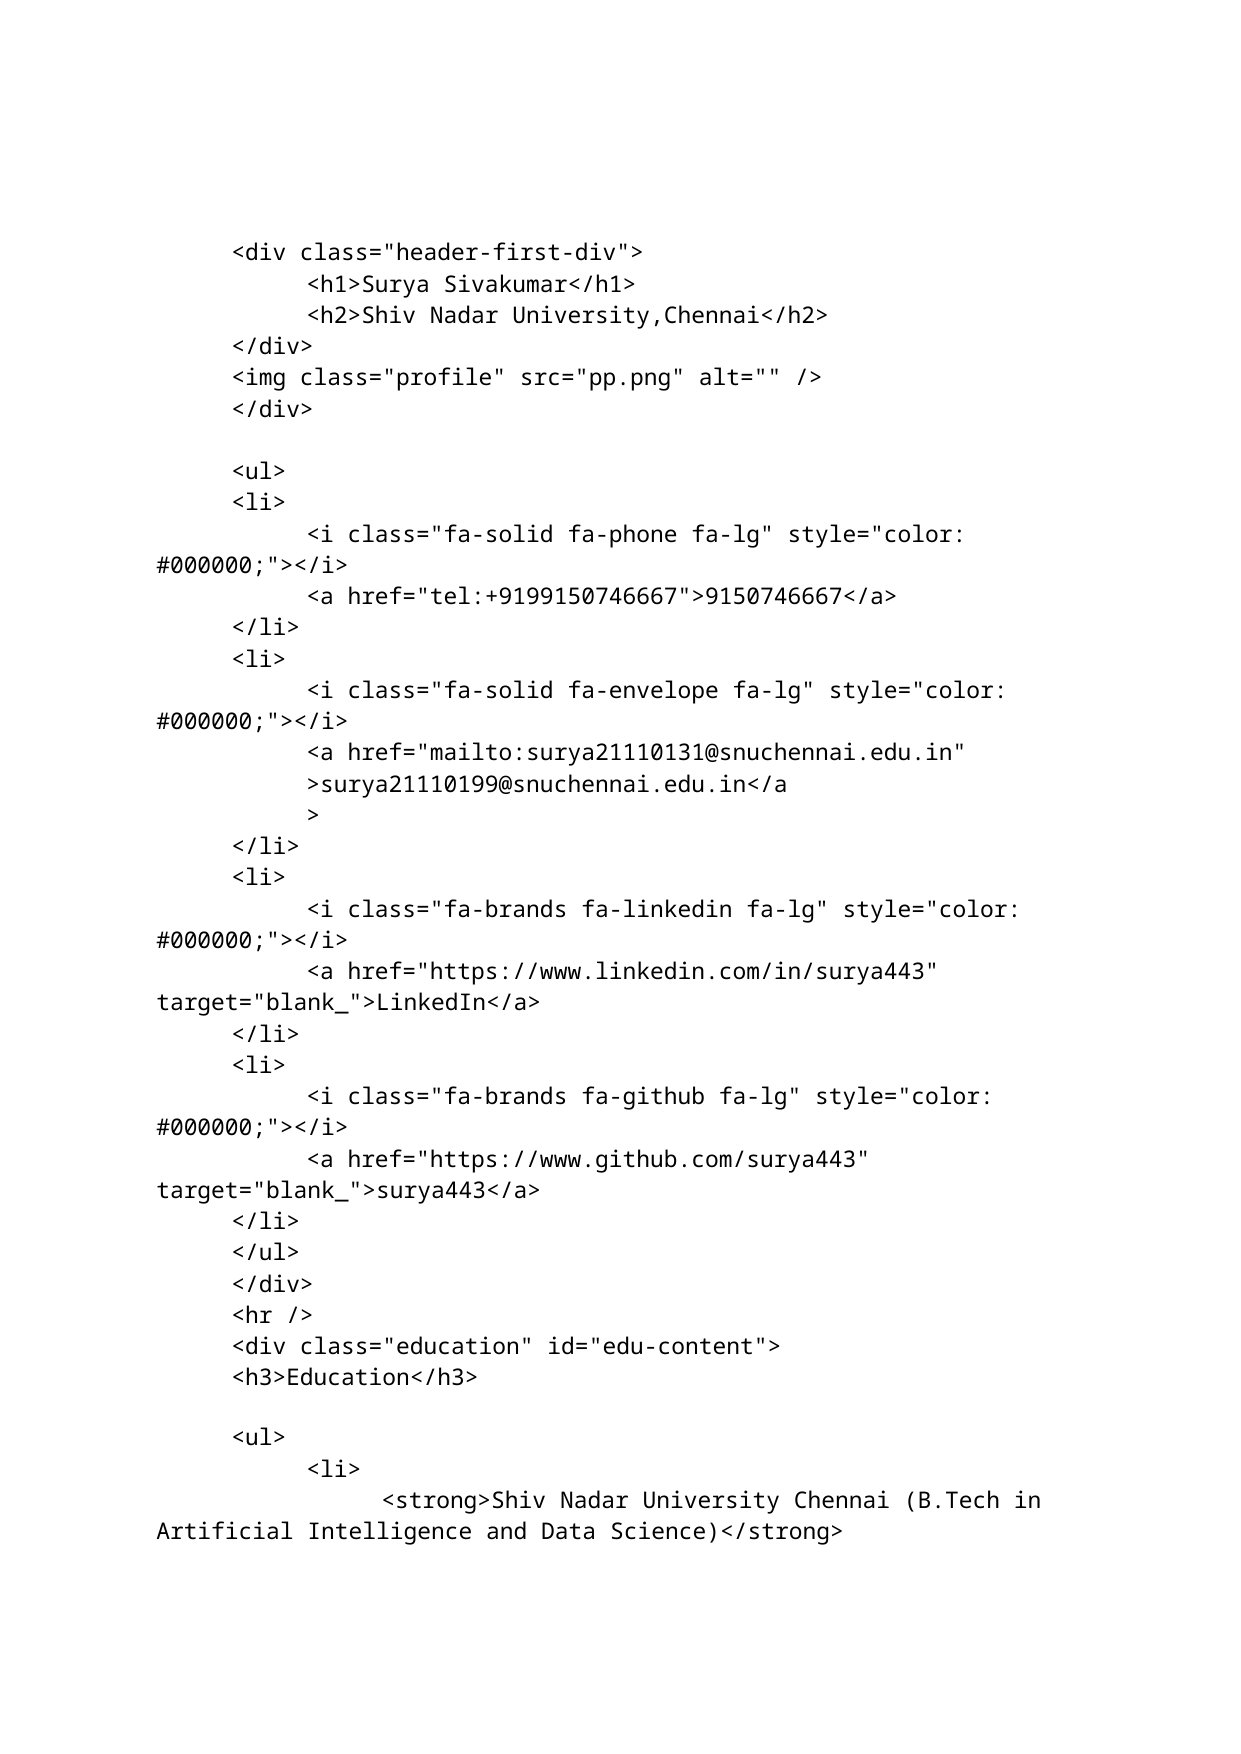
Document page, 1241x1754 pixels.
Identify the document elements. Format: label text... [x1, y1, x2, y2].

text </ul> [156, 1236, 1084, 1267]
text >surya21110199@snuchennai.edu.in</a [156, 767, 1084, 799]
text <li> [156, 1452, 1084, 1484]
text <hr /> [156, 1299, 1084, 1330]
text <li> [156, 486, 1084, 517]
text > [156, 799, 1084, 830]
text <a href="https://www.github.com/surya443" target="blank_">surya443</a> [156, 1142, 1084, 1205]
text </li> [156, 1205, 1084, 1236]
text <h1>Surya Sivakumar</h1> [156, 267, 1084, 299]
text <a href="mailto:surya21110131@snuchennai.edu.in" [156, 736, 1084, 767]
text <h2>Shiv Nadar University,Chennai</h2> [156, 299, 1084, 330]
text <i class="fa-solid fa-envelope fa-lg" style="color: #000000;"></i> [156, 674, 1084, 736]
text </div> [156, 330, 1084, 361]
text <i class="fa-solid fa-phone fa-lg" style="color: #000000;"></i> [156, 517, 1084, 580]
text <li> [156, 642, 1084, 674]
text <img class="profile" src="pp.png" alt="" /> [156, 361, 1084, 392]
text <li> [156, 861, 1084, 892]
text <strong>Shiv Nadar University Chennai (B.Tech in Artificial Intelligence and Data Science)</strong> [156, 1484, 1084, 1546]
text </div> [156, 1267, 1084, 1299]
text <div class="header-first-div"> [156, 236, 1084, 267]
text </li> [156, 830, 1084, 861]
text </li> [156, 611, 1084, 642]
text <a href="https://www.linkedin.com/in/surya443" target="blank_">LinkedIn</a> [156, 955, 1084, 1017]
text <a href="tel:+9199150746667">9150746667</a> [156, 580, 1084, 611]
text <i class="fa-brands fa-github fa-lg" style="color: #000000;"></i> [156, 1080, 1084, 1142]
text <h3>Education</h3> [156, 1361, 1084, 1392]
text </li> [156, 1017, 1084, 1049]
text <i class="fa-brands fa-linkedin fa-lg" style="color: #000000;"></i> [156, 892, 1084, 955]
text <div class="education" id="edu-content"> [156, 1330, 1084, 1361]
text </div> [156, 392, 1084, 424]
text <li> [156, 1049, 1084, 1080]
text <ul> [156, 1421, 1084, 1452]
text <ul> [156, 455, 1084, 486]
